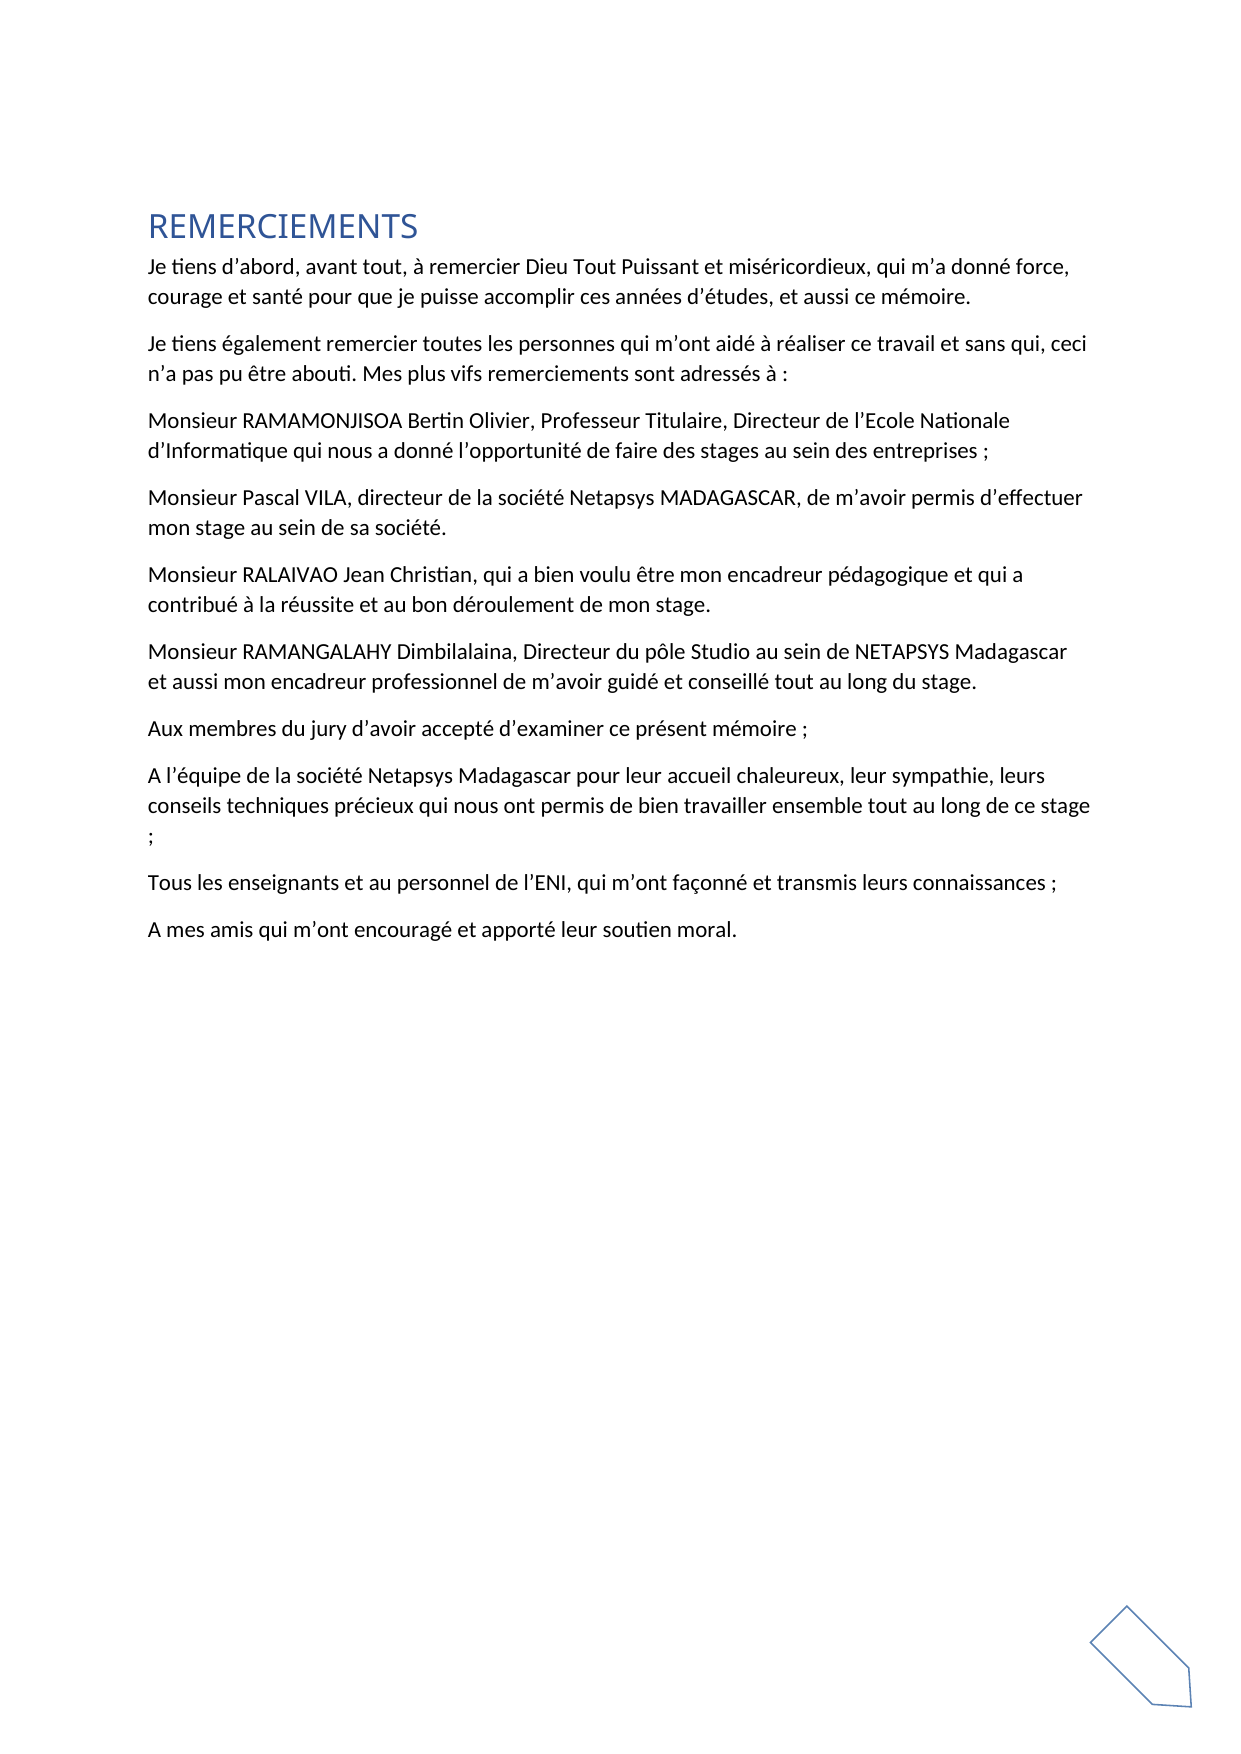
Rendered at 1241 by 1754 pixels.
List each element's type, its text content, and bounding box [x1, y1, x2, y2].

text Monsieur RAMANGALAHY Dimbilalaina, Directeur du pôle Studio au sein de NETAPSYS Madagascar et aussi mon encadreur professionnel de m’avoir guidé et conseillé tout au long du stage. [148, 637, 1093, 695]
text Aux membres du jury d’avoir accepté d’examiner ce présent mémoire ; [148, 714, 1093, 742]
text A l’équipe de la société Netapsys Madagascar pour leur accueil chaleureux, leur sympathie, leurs conseils techniques précieux qui nous ont permis de bien travailler ensemble tout au long de ce stage ; [148, 761, 1093, 849]
text Tous les enseignants et au personnel de l’ENI, qui m’ont façonné et transmis leurs connaissances ; [148, 868, 1093, 896]
text Monsieur RALAIVAO Jean Christian, qui a bien voulu être mon encadreur pédagogique et qui a contribué à la réussite et au bon déroulement de mon stage. [148, 560, 1093, 618]
text Je tiens d’abord, avant tout, à remercier Dieu Tout Puissant et miséricordieux, qui m’a donné force, courage et santé pour que je puisse accomplir ces années d’études, et aussi ce mémoire. [148, 252, 1093, 310]
text A mes amis qui m’ont encouragé et apporté leur soutien moral. [148, 915, 1093, 943]
subtitle REMERCIEMENTS [148, 203, 1093, 248]
text Je tiens également remercier toutes les personnes qui m’ont aidé à réaliser ce travail et sans qui, ceci n’a pas pu être abouti. Mes plus vifs remerciements sont adressés à : [148, 329, 1093, 387]
text Monsieur RAMAMONJISOA Bertin Olivier, Professeur Titulaire, Directeur de l’Ecole Nationale d’Informatique qui nous a donné l’opportunité de faire des stages au sein des entreprises ; [148, 406, 1093, 464]
text Monsieur Pascal VILA, directeur de la société Netapsys MADAGASCAR, de m’avoir permis d’effectuer mon stage au sein de sa société. [148, 483, 1093, 541]
